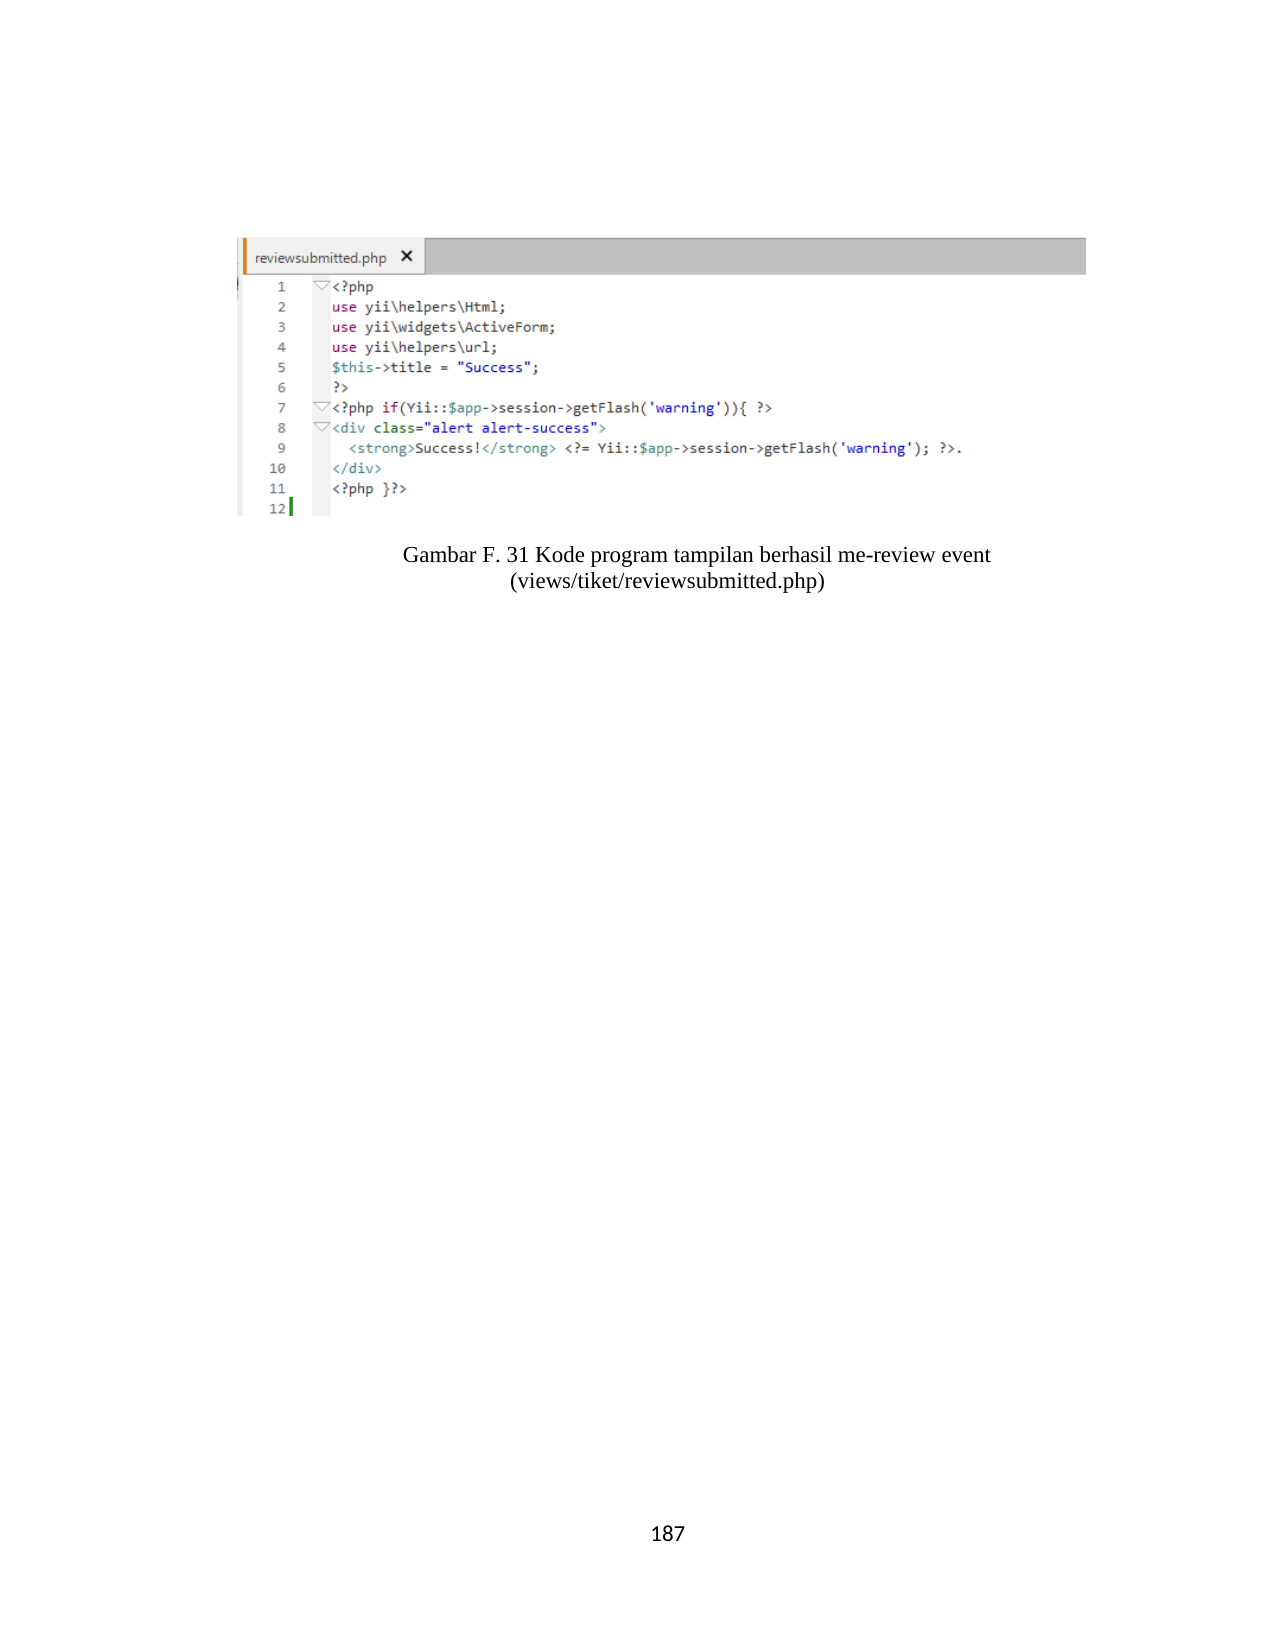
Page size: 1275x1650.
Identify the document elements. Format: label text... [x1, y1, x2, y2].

picture [237, 237, 1087, 516]
